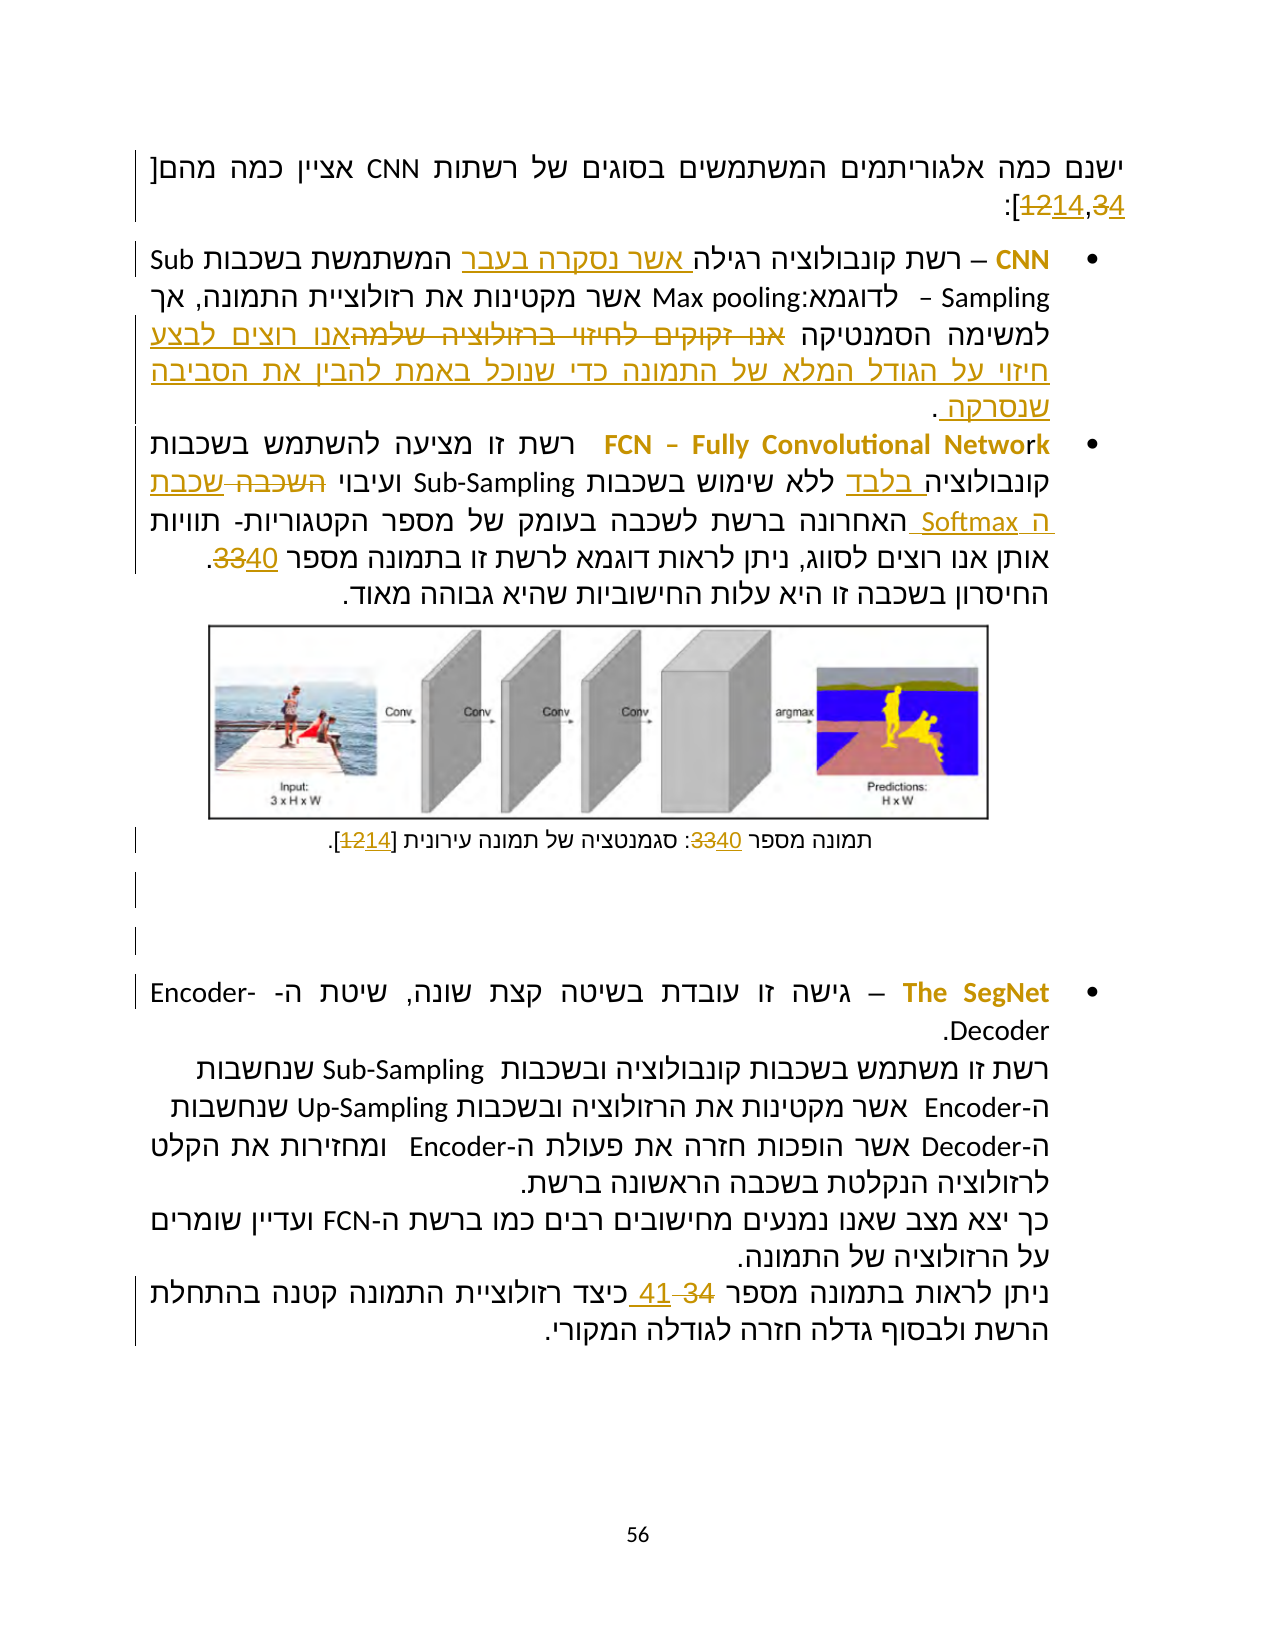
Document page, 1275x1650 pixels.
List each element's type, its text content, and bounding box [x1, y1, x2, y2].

list החיסרון בשכבה זו היא עלות החישוביות שהיא גבוהה מאוד. [150, 577, 1050, 611]
list תמונה מספר : סגמנטציה של תמונה עירונית []. [150, 827, 1050, 853]
list ניתן לראות בתמונה מספר כיצד רזולוציית התמונה קטנה בהתחלת הרשת ולבסוף גדלה חזרה לגודלה המקורי. [150, 1276, 1050, 1346]
list כך יצא מצב שאנו נמנעים מחישובים רבים כמו ברשת ה-FCN ועדיין שומרים על הרזולוציה של התמונה. [150, 1202, 1050, 1274]
list The SegNet – גישה זו עובדת בשיטה קצת שונה, שיטת ה- Encoder-Decoder. [150, 974, 1087, 1048]
list ה-Decoder אשר הופכות חזרה את פעולת ה-Encoder ומחזירות את הקלט לרזולוציה הנקלטת בשכבה הראשונה ברשת. [150, 1128, 1050, 1199]
list ה-Encoder אשר מקטינות את הרזולוציה ובשכבות Up-Sampling שנחשבות [150, 1089, 1050, 1125]
list FCN – Fully Convolutional Network רשת זו מציעה להשתמש בשכבות קונבולוציה ללא שימוש בשכבות Sub-Sampling ועיבוי האחרונה ברשת לשכבה בעומק של מספר הקטגוריות- תוויות אותן אנו רוצים לסווג, ניתן לראות דוגמא לרשת זו בתמונה מספר . [150, 426, 1087, 574]
picture [205, 613, 995, 825]
list רשת זו משתמש בשכבות קונבולוציה ובשכבות Sub-Sampling שנחשבות [150, 1051, 1050, 1086]
text ישנם כמה אלגוריתמים המשתמשים בסוגים של רשתות CNN אציין כמה מהם[,]: [150, 150, 1125, 222]
list CNN – רשת קונבולוציה רגילה המשתמשת בשכבות Sub – Sampling לדוגמא:Max pooling אשר מקטינות את רזולוציית התמונה, אך למשימה הסמנטיקה . [150, 241, 1087, 423]
